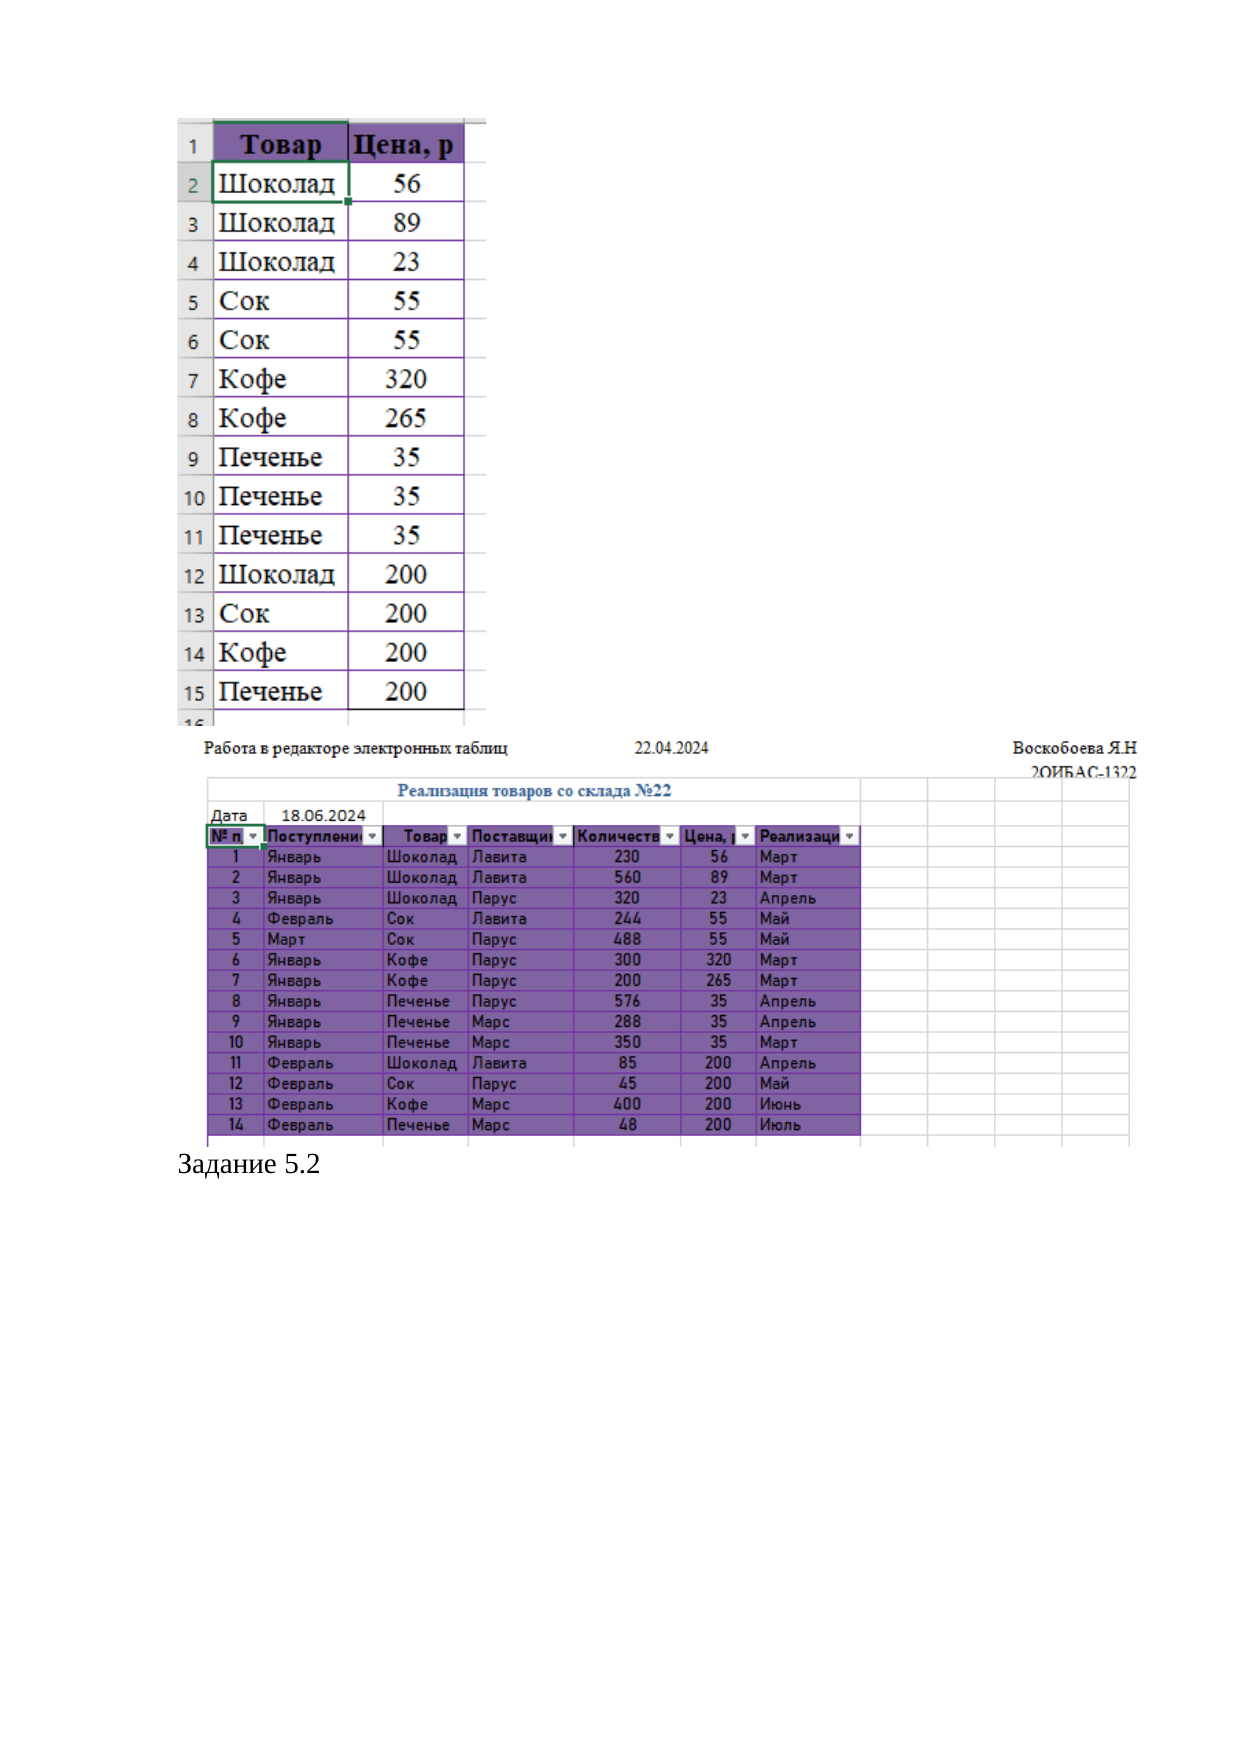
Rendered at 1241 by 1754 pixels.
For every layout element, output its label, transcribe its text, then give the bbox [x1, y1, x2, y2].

picture [177, 118, 1152, 1147]
text Задание 5.2 [177, 1147, 1152, 1180]
